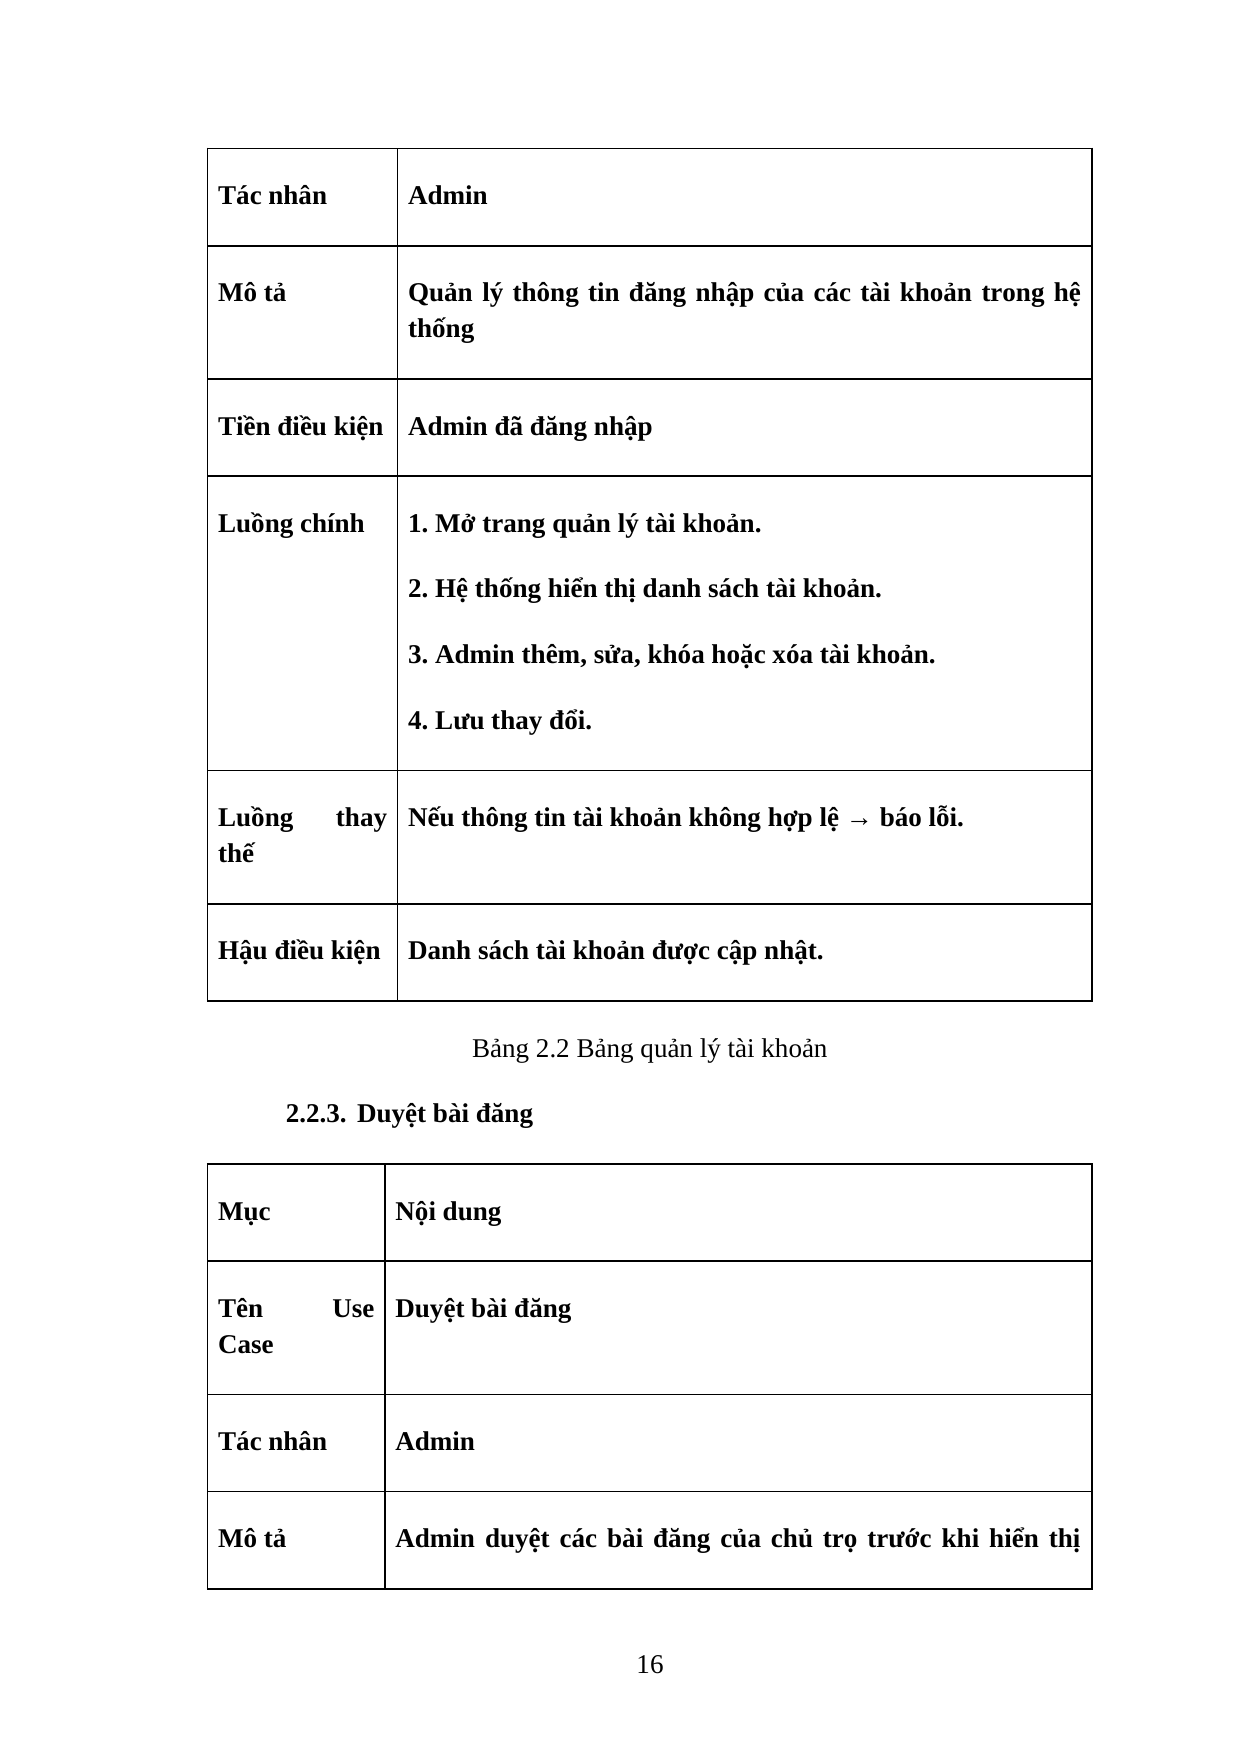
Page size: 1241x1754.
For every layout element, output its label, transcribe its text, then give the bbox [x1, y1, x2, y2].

table_cell Hậu điều kiện [208, 905, 397, 1000]
table_cell Admin đã đăng nhập [398, 380, 1091, 475]
table_cell Nếu thông tin tài khoản không hợp lệ → báo lỗi. [398, 771, 1091, 903]
table_cell Admin [386, 1395, 1091, 1491]
table_cell Mô tả [208, 1492, 384, 1588]
table_cell Admin [398, 149, 1091, 245]
table_cell Tác nhân [208, 1395, 384, 1491]
table_cell Tên Use Case [208, 1262, 384, 1393]
table_cell Luồng thay thế [208, 771, 397, 903]
table_cell Duyệt bài đăng [386, 1262, 1091, 1393]
table_header Nội dung [386, 1165, 1091, 1260]
table_cell Mô tả [208, 247, 397, 378]
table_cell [386, 1492, 1091, 1588]
table_header Mục [208, 1165, 384, 1260]
table_cell Tiền điều kiện [208, 380, 397, 475]
table_cell 1. Mở trang quản lý tài khoản. 2. Hệ thống hiển thị danh sách tài khoản. 3. Admin thêm, sửa, khóa hoặc xóa tài khoản. 4. Lưu thay đổi. [398, 477, 1091, 770]
table_cell Quản lý thông tin đăng nhập của các tài khoản trong hệ thống [398, 247, 1091, 378]
subtitle Duyệt bài đăng [286, 1097, 1092, 1128]
table_cell Danh sách tài khoản được cập nhật. [398, 905, 1091, 1000]
table_cell Luồng chính [208, 477, 397, 770]
table_cell Tác nhân [208, 149, 397, 245]
text Bảng 2.2 Bảng quản lý tài khoản [207, 1032, 1092, 1063]
